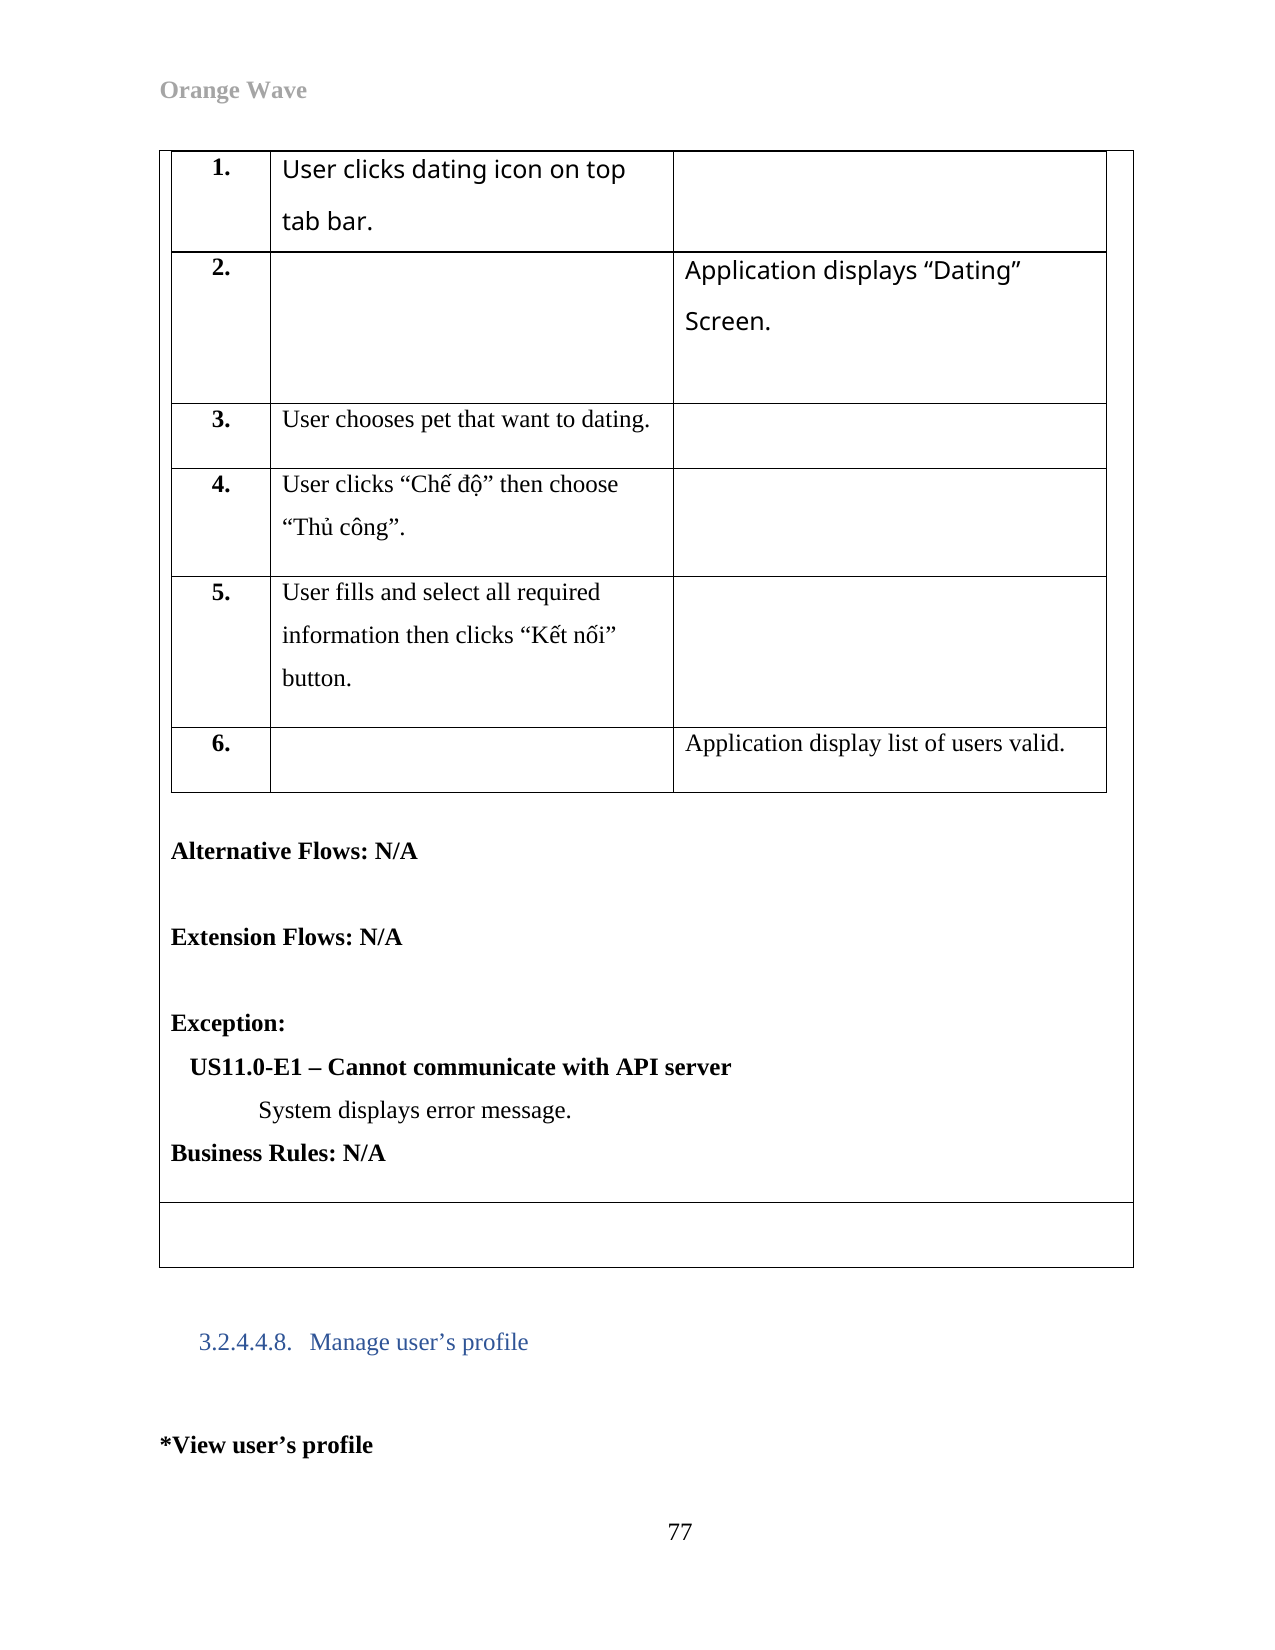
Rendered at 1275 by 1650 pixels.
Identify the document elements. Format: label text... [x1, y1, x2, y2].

table_cell [160, 1203, 1133, 1267]
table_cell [160, 151, 1133, 1202]
text *View user’s profile [159, 1430, 1200, 1459]
list Manage user’s profile [199, 1327, 1200, 1356]
